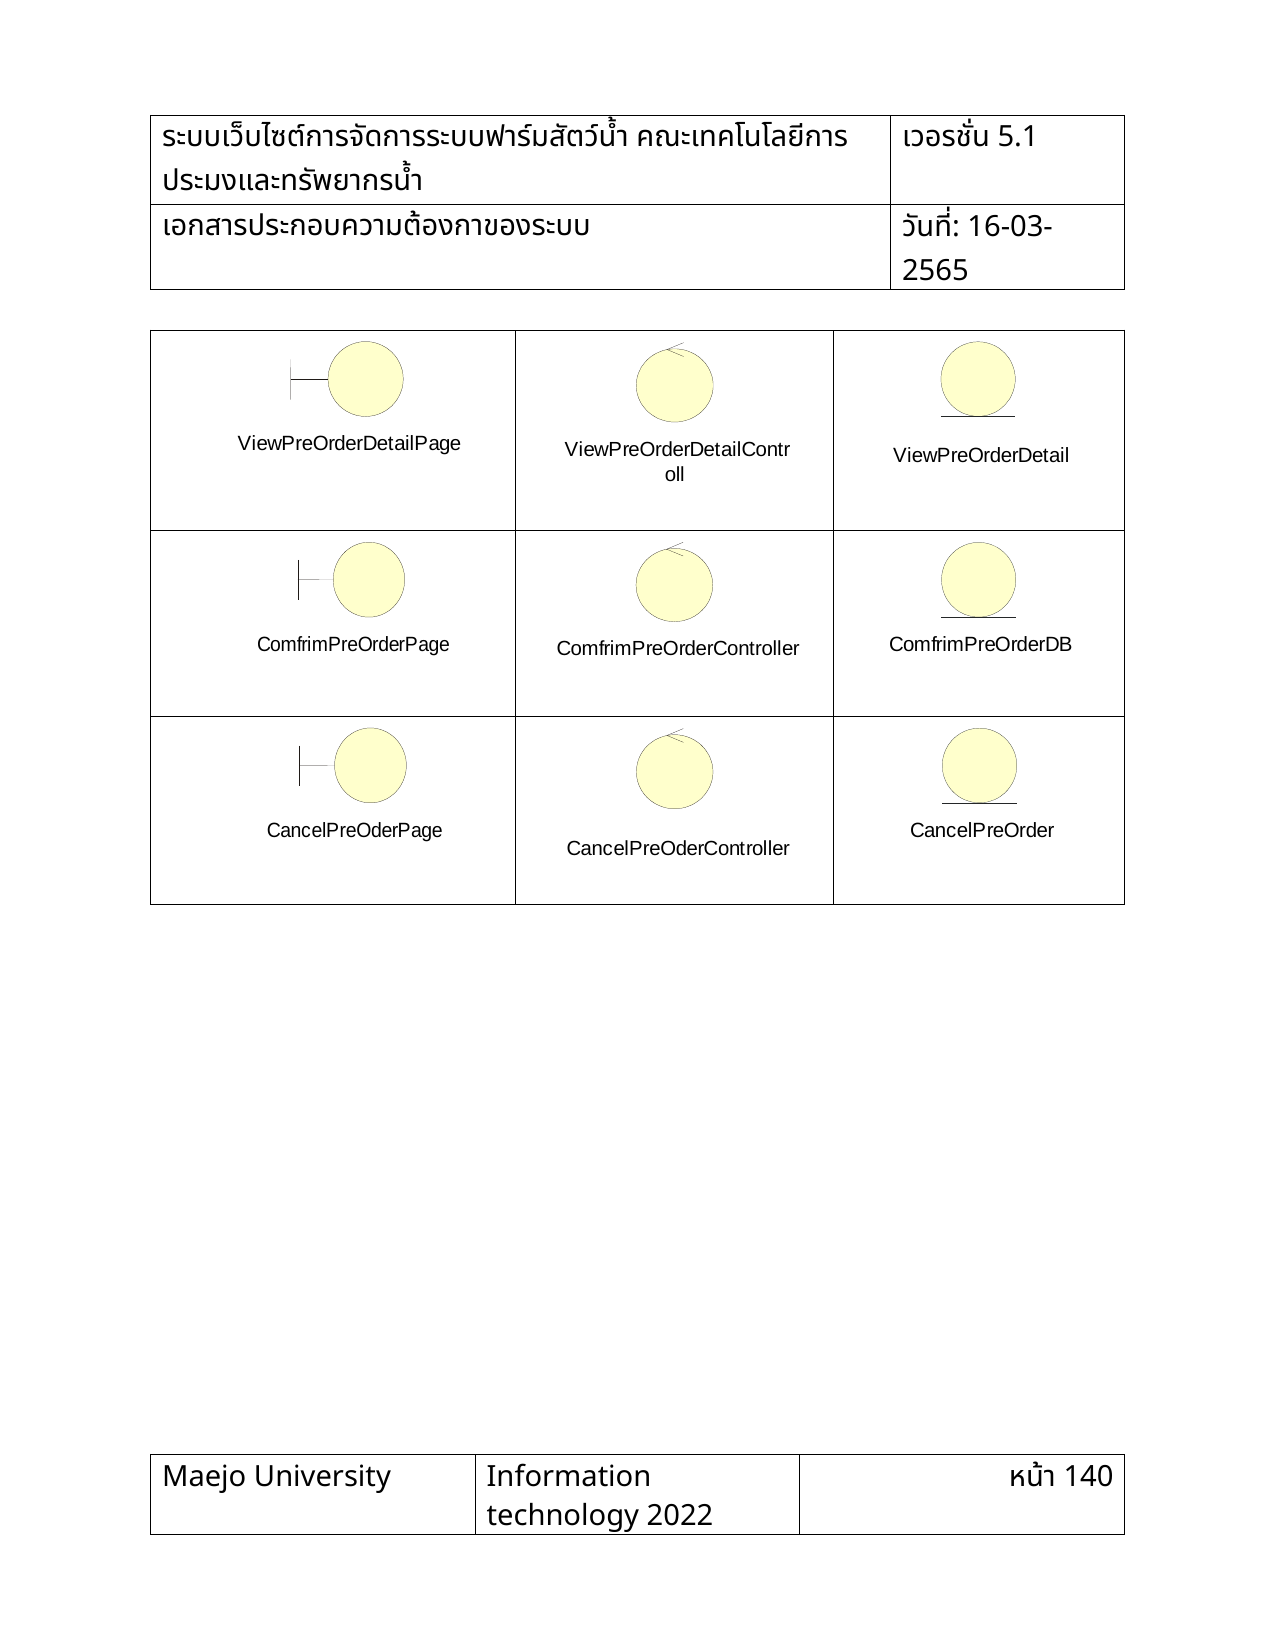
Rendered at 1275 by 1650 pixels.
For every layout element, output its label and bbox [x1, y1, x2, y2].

table_cell [516, 717, 833, 904]
table_cell [151, 331, 515, 530]
table_cell [151, 531, 515, 716]
table_cell [834, 531, 1124, 716]
table_cell [834, 717, 1124, 904]
table_cell [516, 331, 833, 530]
table_cell [834, 331, 1124, 530]
table_cell [151, 717, 515, 904]
table_cell [516, 531, 833, 716]
